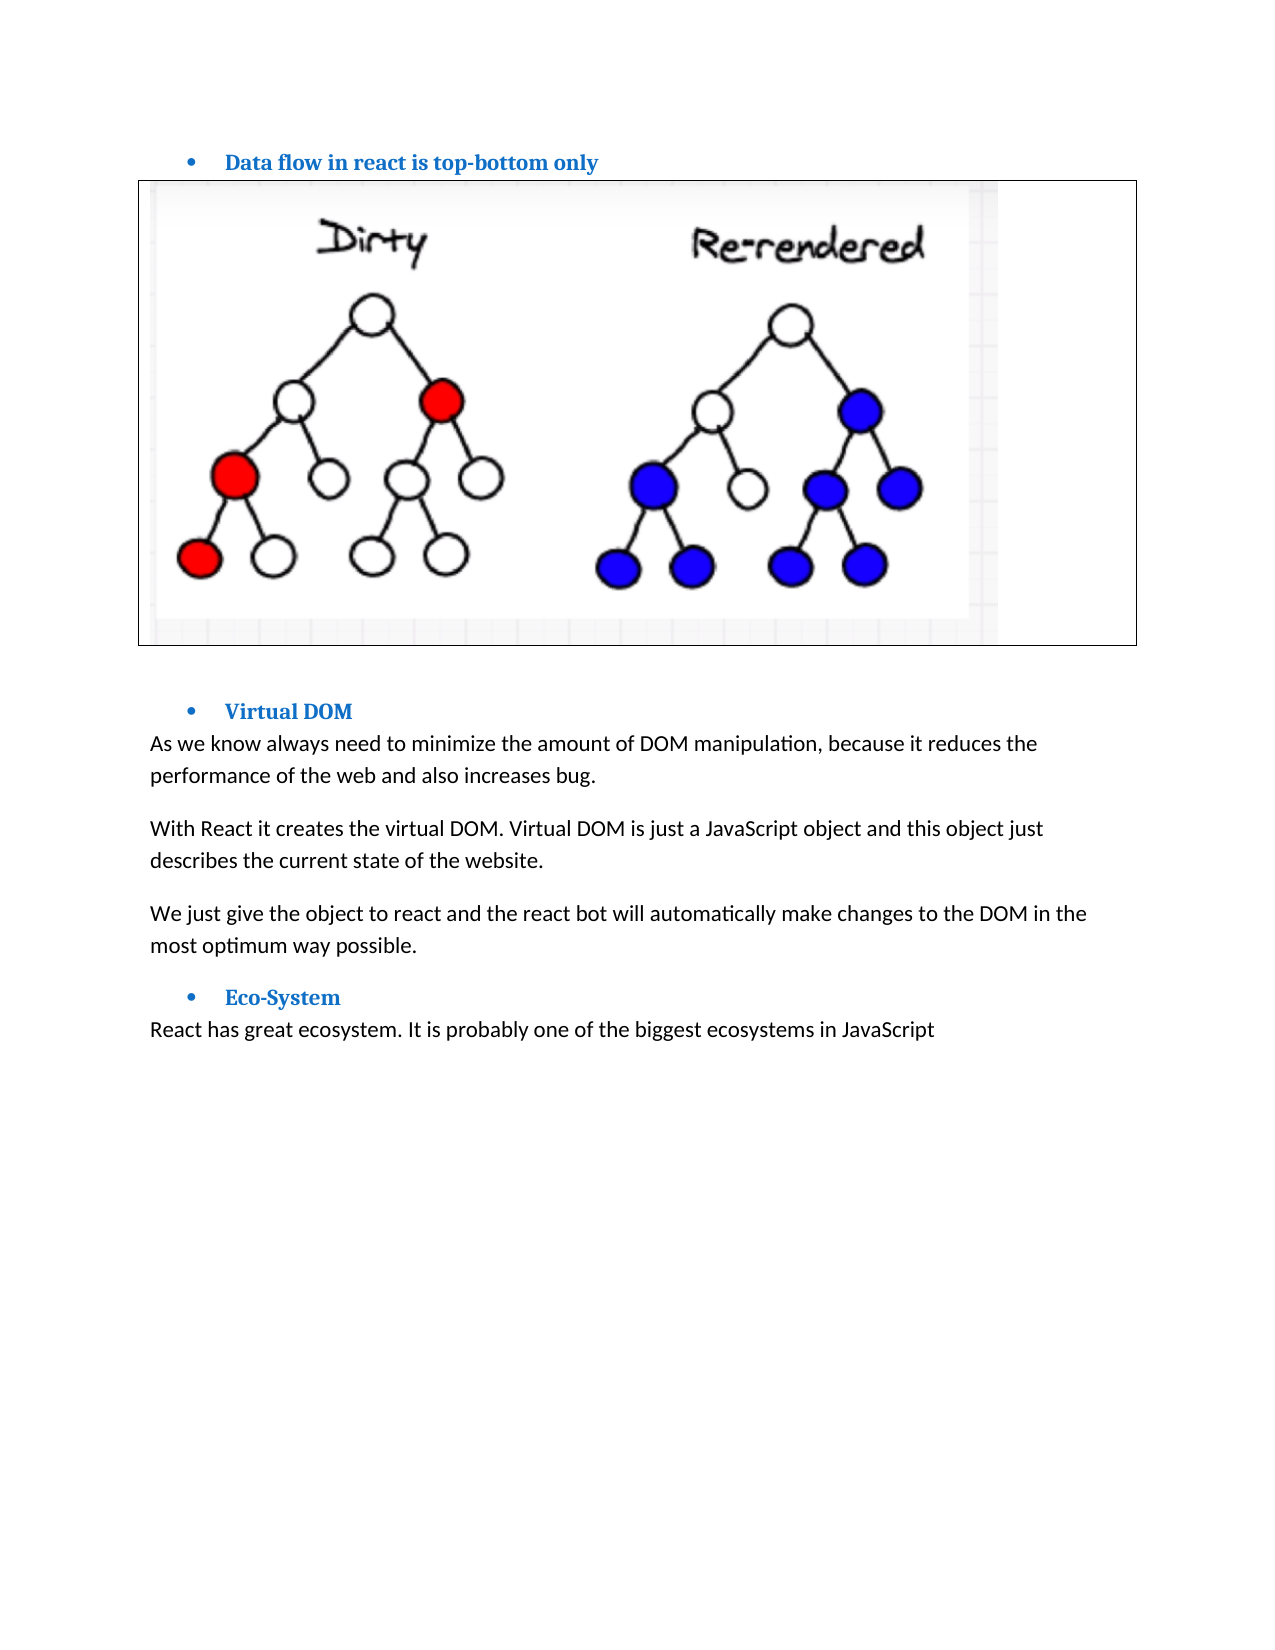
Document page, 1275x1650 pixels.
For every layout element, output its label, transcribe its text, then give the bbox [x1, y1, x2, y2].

text We just give the object to react and the react bot will automatically make changes to the DOM in the most optimum way possible. [150, 899, 1125, 960]
subtitle Eco-System [187, 985, 1125, 1011]
text With React it creates the virtual DOM. Virtual DOM is just a JavaScript object and this object just describes the current state of the website. [150, 814, 1125, 874]
subtitle Virtual DOM [187, 699, 1125, 725]
table_header [998, 181, 1136, 645]
picture [150, 181, 998, 645]
text React has great ecosystem. It is probably one of the biggest ecosystems in JavaScript [150, 1015, 1125, 1043]
table_header [139, 181, 150, 645]
subtitle Data flow in react is top-bottom only [187, 150, 1125, 176]
text As we know always need to minimize the amount of DOM manipulation, because it reduces the performance of the web and also increases bug. [150, 729, 1125, 789]
